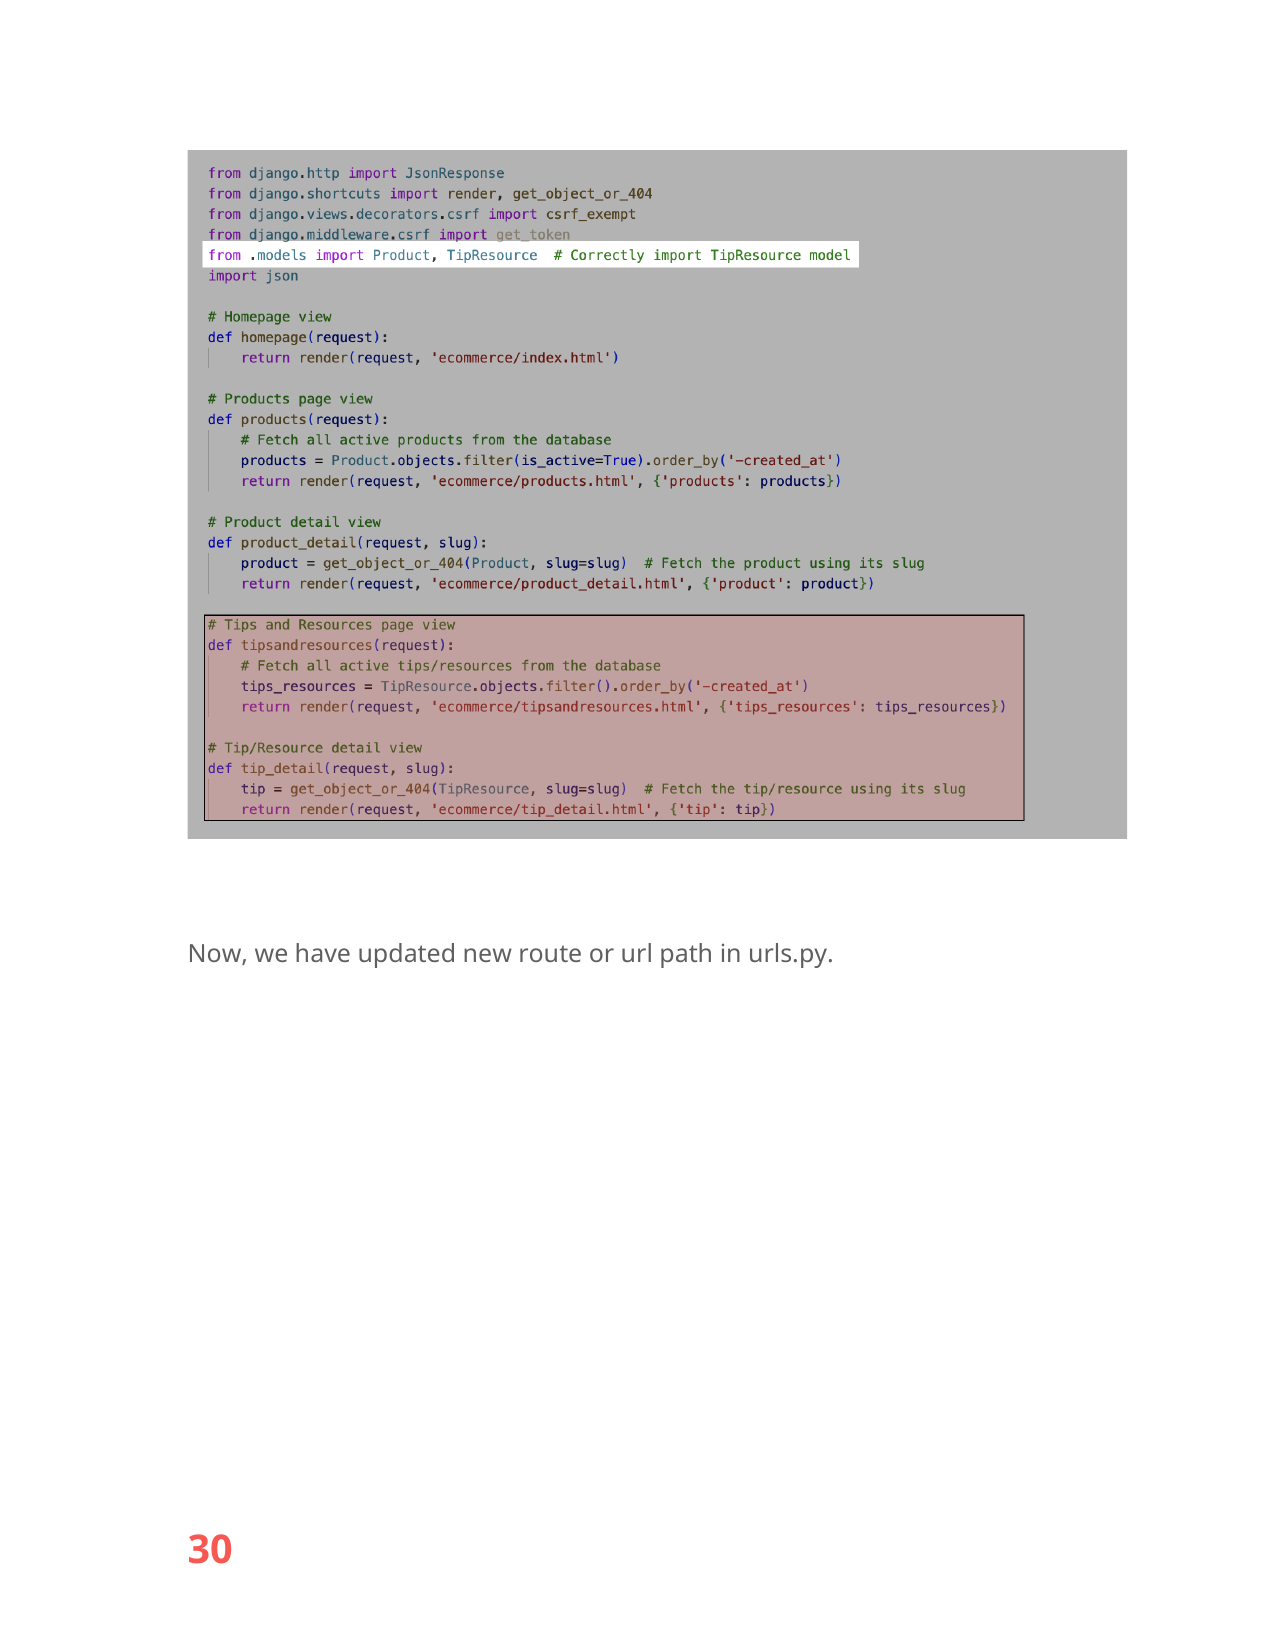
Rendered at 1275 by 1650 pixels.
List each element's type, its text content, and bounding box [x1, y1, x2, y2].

picture [187, 150, 1128, 839]
text Now, we have updated new route or url path in urls.py. [187, 935, 1087, 969]
